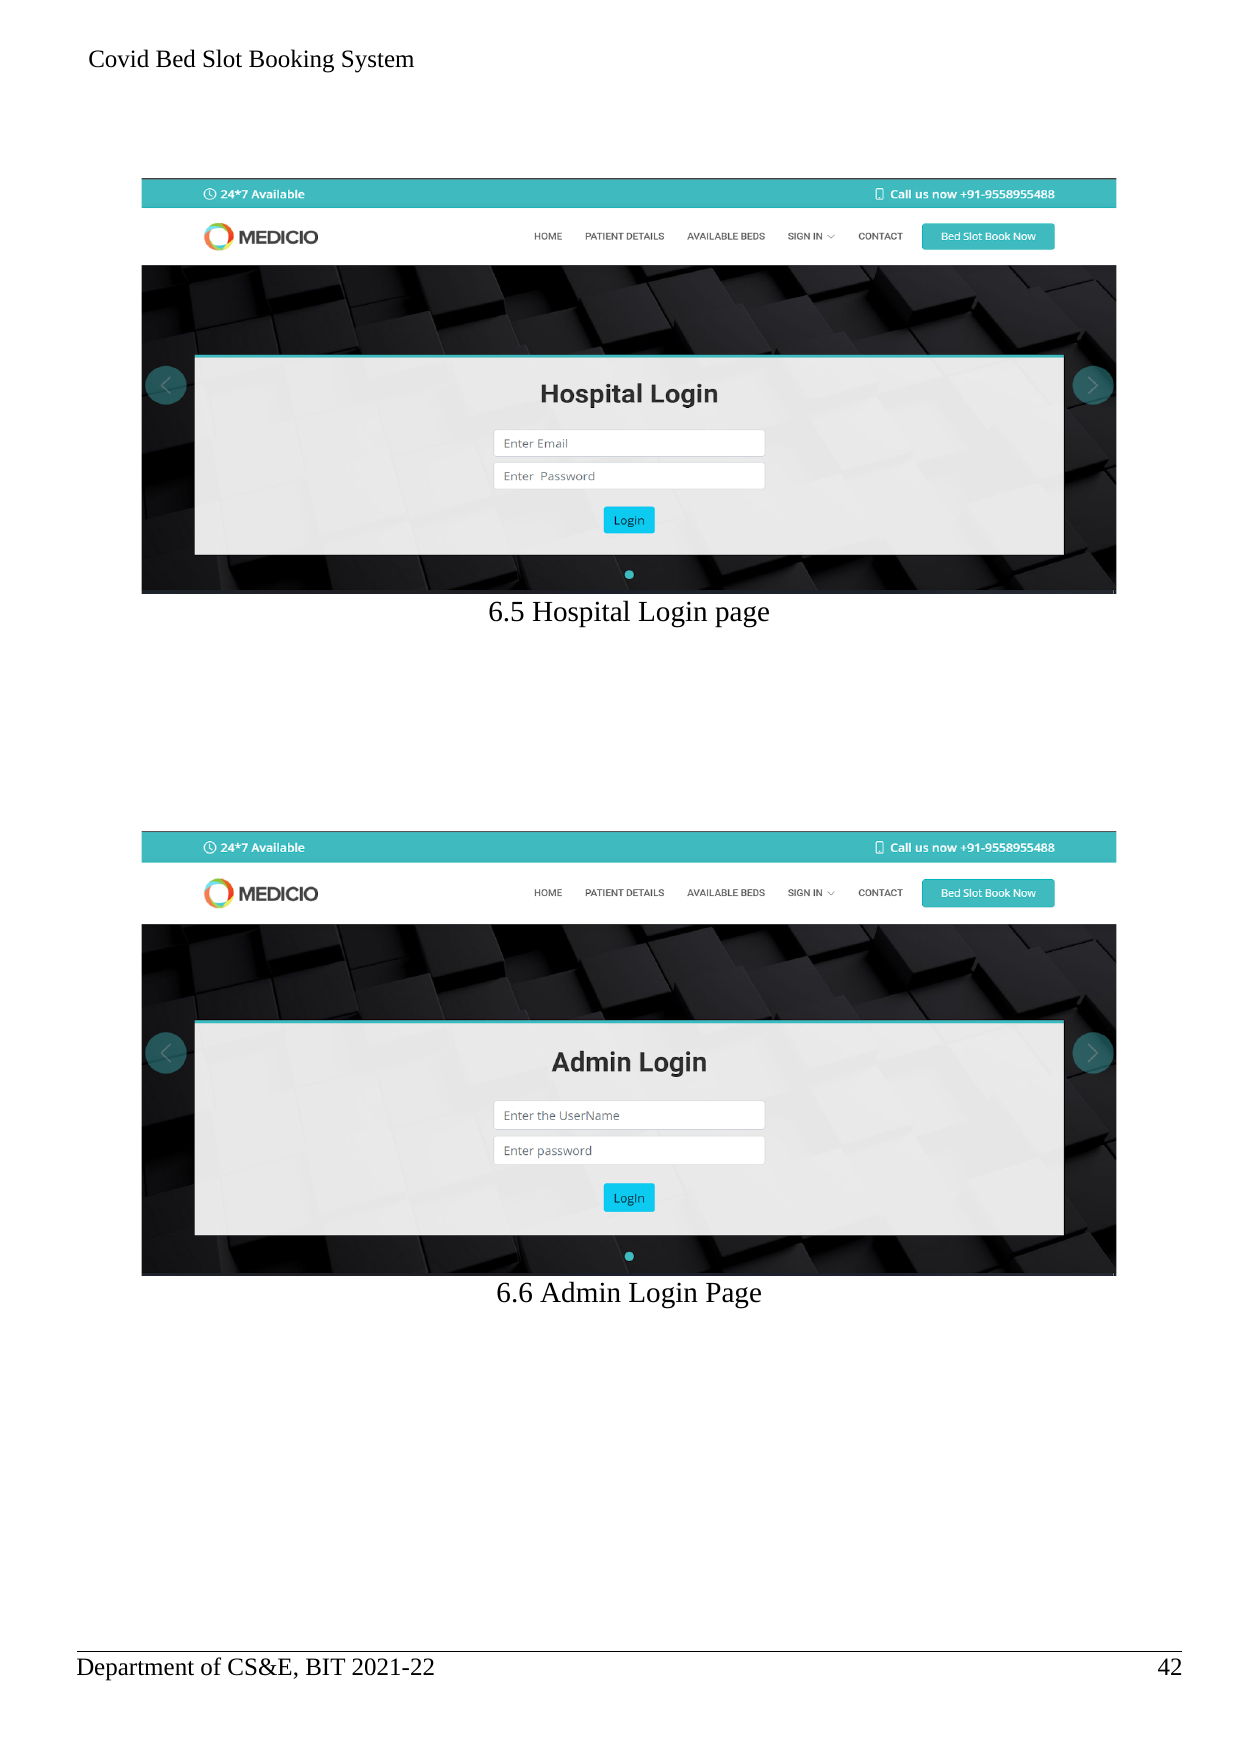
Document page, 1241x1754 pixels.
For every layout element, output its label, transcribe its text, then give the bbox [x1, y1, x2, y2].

text 6.6 Admin Login Page [77, 1275, 1181, 1309]
picture [141, 831, 1117, 1276]
text 6.5 Hospital Login page [77, 594, 1181, 627]
picture [141, 178, 1117, 594]
